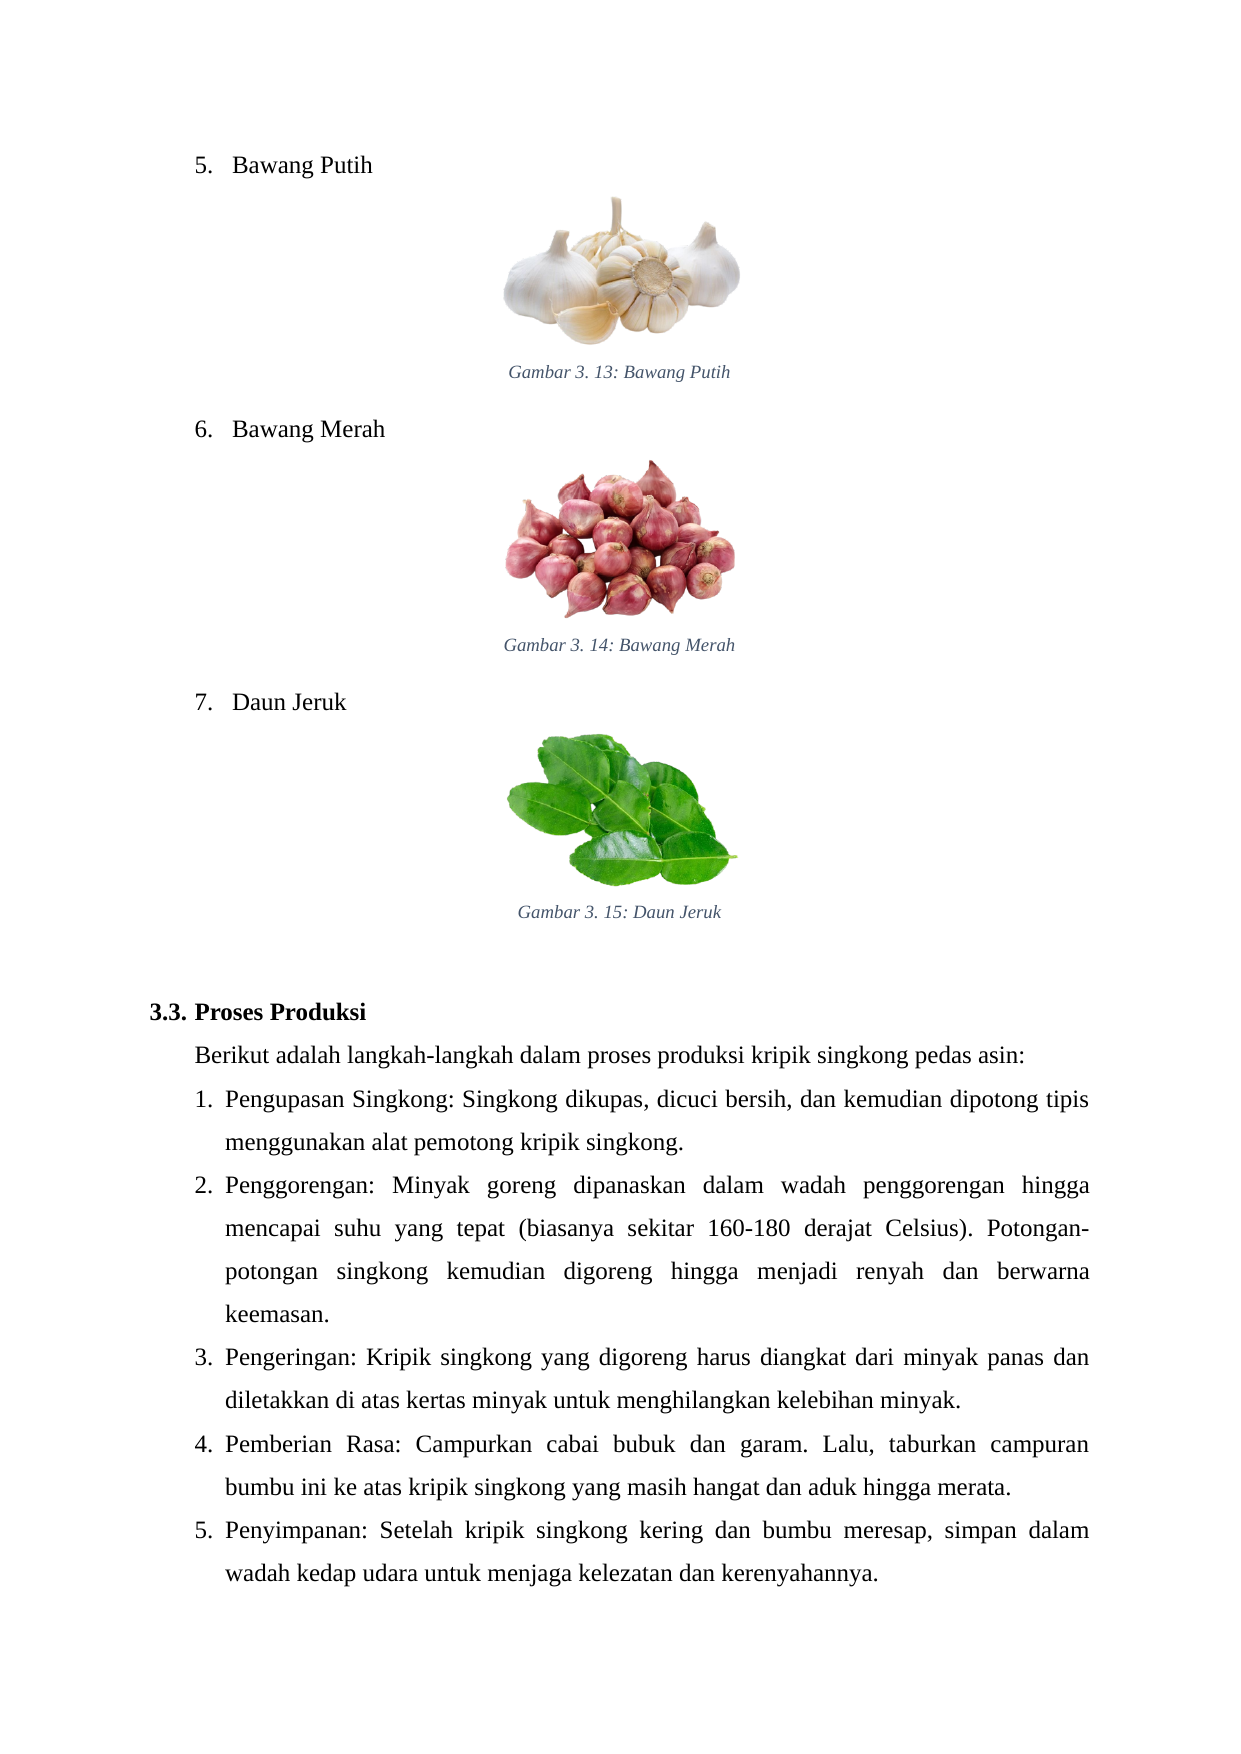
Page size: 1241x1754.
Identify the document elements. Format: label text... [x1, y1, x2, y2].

list Penyimpanan: Setelah kripik singkong kering dan bumbu meresap, simpan dalam wadah kedap udara untuk menjaga kelezatan dan kerenyahannya. [194, 1515, 1090, 1587]
picture [483, 730, 757, 887]
subtitle Proses Produksi [149, 997, 1090, 1026]
list Pengeringan: Kripik singkong yang digoreng harus diangkat dari minyak panas dan diletakkan di atas kertas minyak untuk menghilangkan kelebihan minyak. [194, 1342, 1090, 1414]
list Penggorengan: Minyak goreng dipanaskan dalam wadah penggorengan hingga mencapai suhu yang tepat (biasanya sekitar 160-180 derajat Celsius). Potongan-potongan singkong kemudian digoreng hingga menjadi renyah dan berwarna keemasan. [194, 1170, 1090, 1328]
list Pemberian Rasa: Campurkan cabai bubuk dan garam. Lalu, taburkan campuran bumbu ini ke atas kripik singkong yang masih hangat dan aduk hingga merata. [194, 1429, 1090, 1501]
list Pengupasan Singkong: Singkong dikupas, dicuci bersih, dan kemudian dipotong tipis menggunakan alat pemotong kripik singkong. [194, 1084, 1090, 1156]
text Gambar 3. 13: Bawang Putih [150, 361, 1090, 383]
picture [502, 457, 739, 620]
list Daun Jeruk [194, 687, 1090, 716]
text Berikut adalah langkah-langkah dalam proses produksi kripik singkong pedas asin: [150, 1041, 1090, 1069]
text Gambar 3. 15: Daun Jeruk [150, 901, 1090, 923]
list Bawang Merah [194, 414, 1090, 443]
text Gambar 3. 14: Bawang Merah [150, 634, 1090, 656]
picture [484, 193, 757, 347]
list Bawang Putih [194, 150, 1090, 179]
